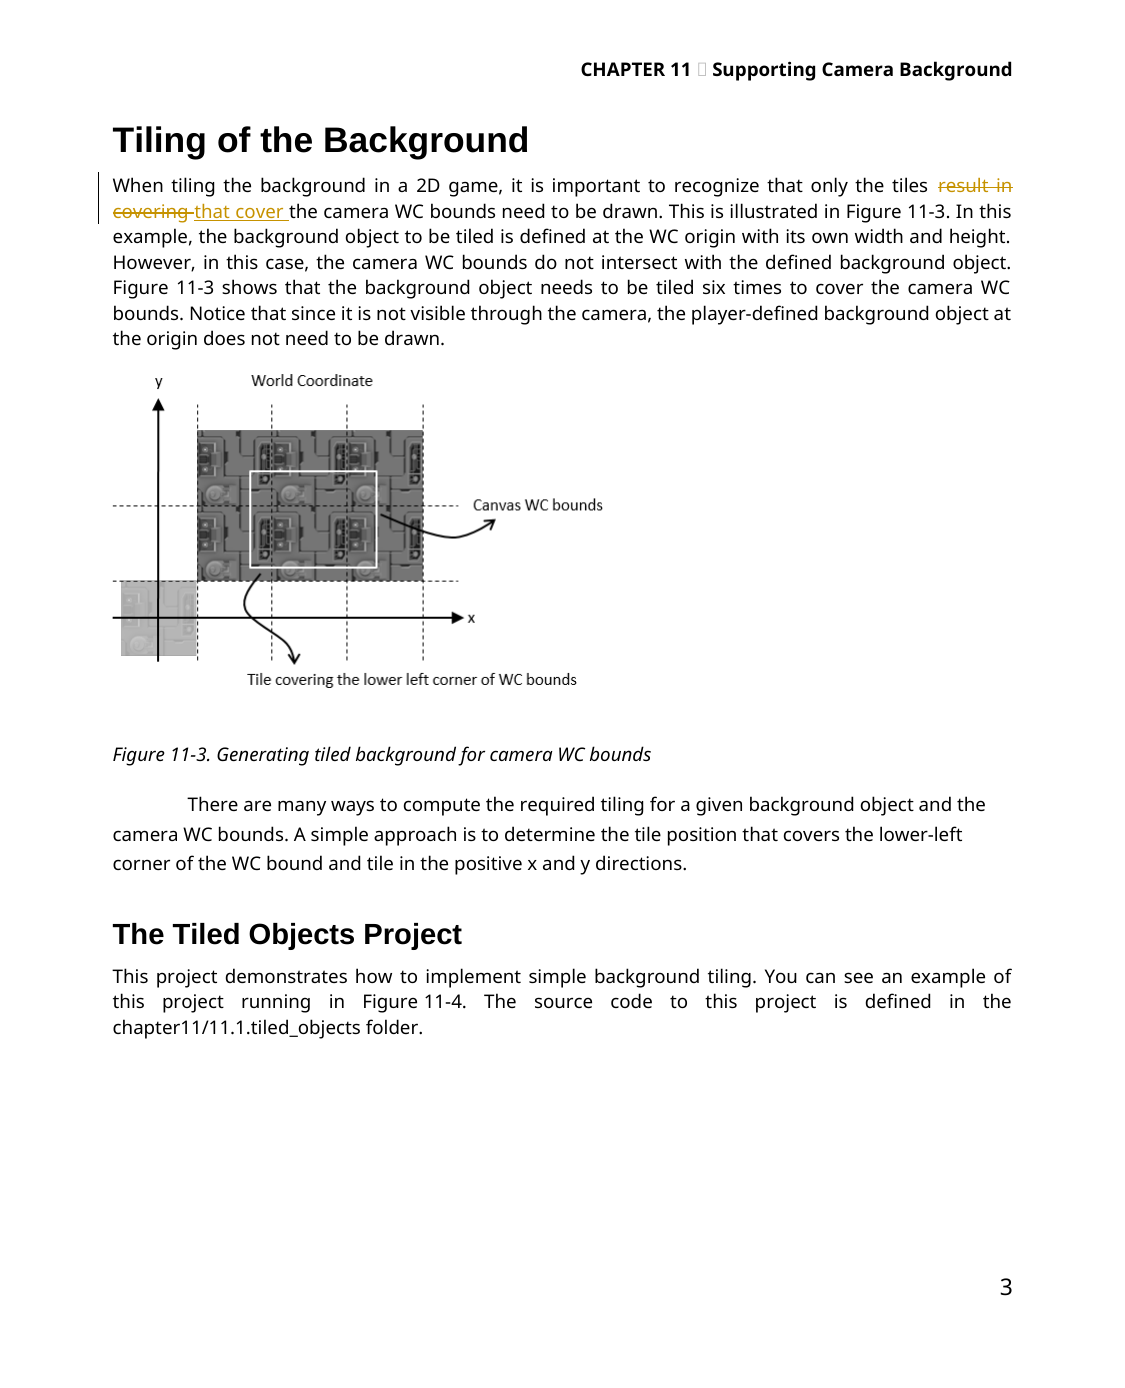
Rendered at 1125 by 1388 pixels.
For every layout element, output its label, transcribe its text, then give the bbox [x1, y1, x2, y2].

text When tiling the background in a 2D game, it is important to recognize that only the tiles the camera WC bounds need to be drawn. This is illustrated in Figure 11-3. In this example, the background object to be tiled is defined at the WC origin with its own width and height. However, in this case, the camera WC bounds do not intersect with the defined background object. Figure 11-3 shows that the background object needs to be tiled six times to cover the camera WC bounds. Notice that since it is not visible through the camera, the player-defined background object at the origin does not need to be drawn. [112, 172, 1012, 351]
text Figure 11-3. Generating tiled background for camera WC bounds [112, 741, 1012, 767]
text This project demonstrates how to implement simple background tiling. You can see an example of this project running in Figure 11-4. The source code to this project is defined in the chapter11/11.1.tiled_objects folder. [112, 963, 1012, 1039]
subtitle The Tiled Objects Project [112, 917, 1012, 951]
text There are many ways to compute the required tiling for a given background object and the camera WC bounds. A simple approach is to determine the tile position that covers the lower-left corner of the WC bound and tile in the positive x and y directions. [112, 792, 1012, 876]
subtitle Tiling of the Background [112, 119, 1012, 160]
